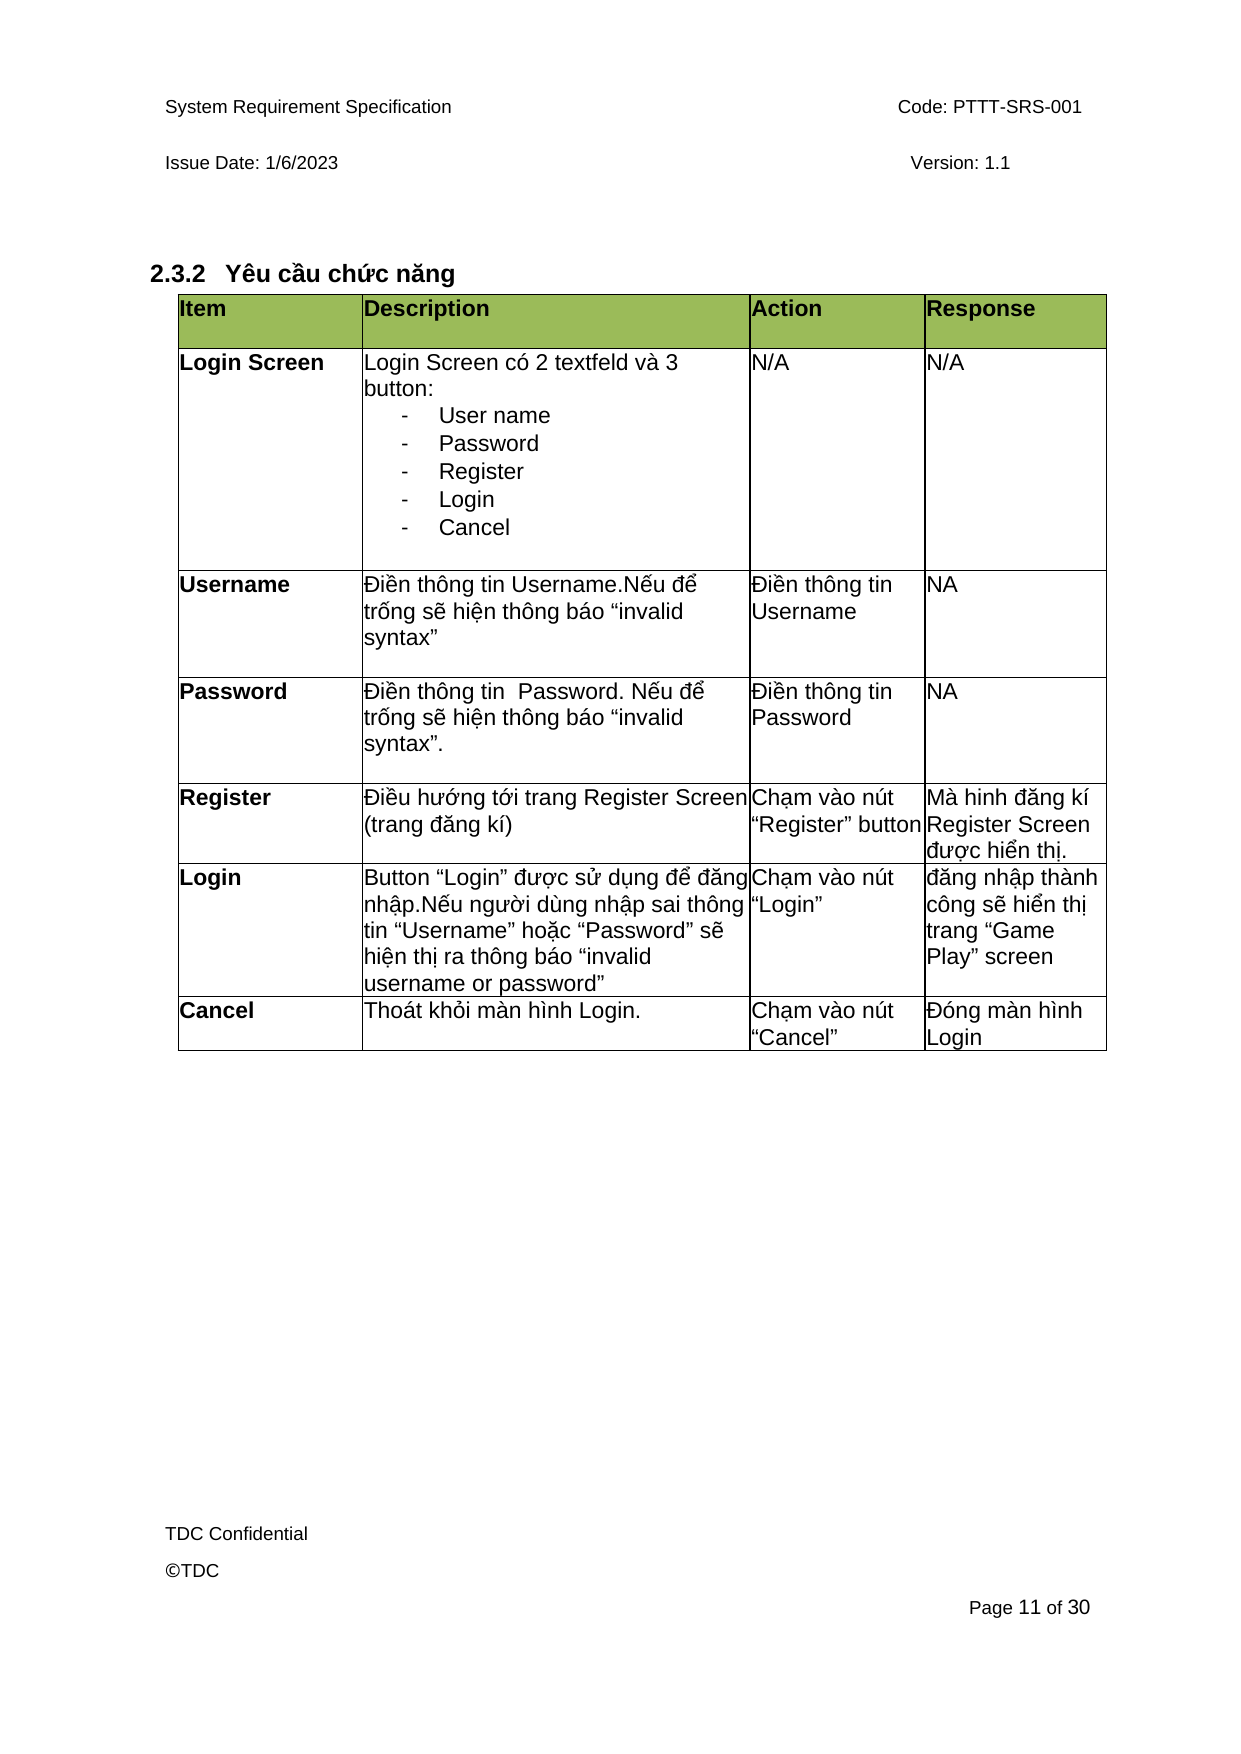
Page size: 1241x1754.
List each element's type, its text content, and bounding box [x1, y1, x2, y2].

table_header Response [926, 295, 1106, 348]
table_cell Login [179, 864, 362, 996]
table_cell Thoát khỏi màn hình Login. [363, 997, 749, 1050]
table_cell đăng nhập thành công sẽ hiển thị trang “Game Play” screen [926, 864, 1106, 996]
table_header Action [751, 295, 924, 348]
table_cell Cancel [179, 997, 362, 1050]
table_cell Password [179, 678, 362, 783]
table_cell Chạm vào nút “Register” button [751, 784, 924, 863]
subtitle Yêu cầu chức năng [150, 259, 1090, 288]
table_cell Username [179, 571, 362, 677]
table_cell Login Screen có 2 textfeld và 3 button: User name Password Register Login Cancel [363, 349, 749, 570]
table_cell NA [926, 571, 1106, 677]
table_cell N/A [751, 349, 924, 570]
table_cell Button “Login” được sử dụng để đăng nhập.Nếu người dùng nhập sai thông tin “Username” hoặc “Password” sẽ hiện thị ra thông báo “invalid username or password” [363, 864, 749, 996]
table_header Item [179, 295, 362, 348]
table_cell Đóng màn hình Login [926, 997, 1106, 1050]
table_cell Chạm vào nút “Cancel” [751, 997, 924, 1050]
table_cell Register [179, 784, 362, 863]
table_cell Điền thông tin Password [751, 678, 924, 783]
table_cell Điều hướng tới trang Register Screen (trang đăng kí) [363, 784, 749, 863]
table_cell Điền thông tin Password. Nếu để trống sẽ hiện thông báo “invalid syntax”. [363, 678, 749, 783]
table_cell Điền thông tin Username [751, 571, 924, 677]
table_header Description [363, 295, 749, 348]
table_cell Chạm vào nút “Login” [751, 864, 924, 996]
table_cell N/A [926, 349, 1106, 570]
table_cell NA [926, 678, 1106, 783]
table_cell Login Screen [179, 349, 362, 570]
table_cell Mà hinh đăng kí Register Screen được hiển thị. [926, 784, 1106, 863]
table_cell Điền thông tin Username.Nếu để trống sẽ hiện thông báo “invalid syntax” [363, 571, 749, 677]
